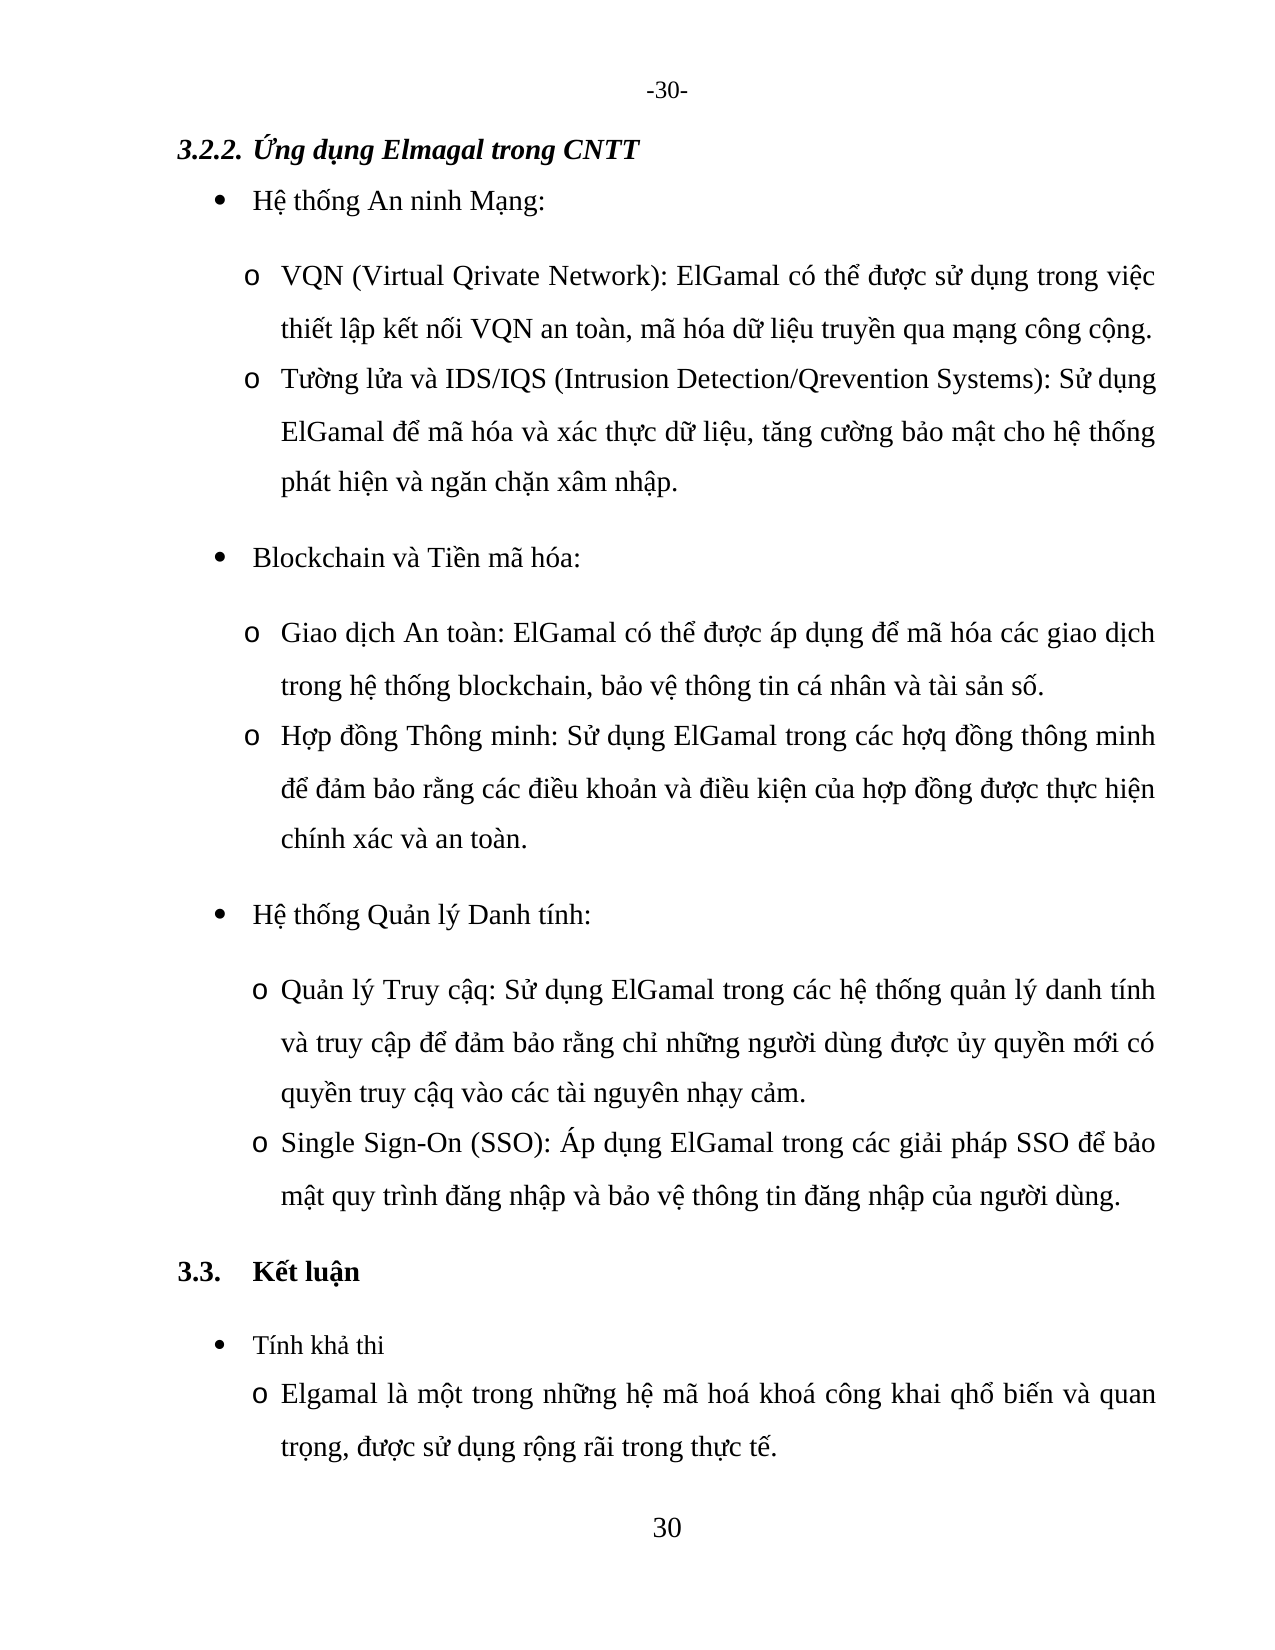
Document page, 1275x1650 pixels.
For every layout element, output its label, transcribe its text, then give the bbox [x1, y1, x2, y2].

list VQN (Virtual Qrivate Network): ElGamal có thể được sử dụng trong việc thiết lập kết nối VQN an toàn, mã hóa dữ liệu truyền qua mạng công cộng. [243, 258, 1157, 344]
subtitle Kết luận [177, 1254, 1157, 1287]
list Single Sign-On (SSO): Áp dụng ElGamal trong các giải pháp SSO để bảo mật quy trình đăng nhập và bảo vệ thông tin đăng nhập của người dùng. [251, 1126, 1157, 1212]
list Tường lửa và IDS/IQS (Intrusion Detection/Qrevention Systems): Sử dụng ElGamal để mã hóa và xác thực dữ liệu, tăng cường bảo mật cho hệ thống phát hiện và ngăn chặn xâm nhập. [243, 361, 1157, 498]
list Quản lý Truy cậq: Sử dụng ElGamal trong các hệ thống quản lý danh tính và truy cập để đảm bảo rằng chỉ những người dùng được ủy quyền mới có quyền truy cậq vào các tài nguyên nhạy cảm. [251, 972, 1157, 1109]
subtitle Ứng dụng Elmagal trong CNTT [177, 132, 1157, 166]
list Hợp đồng Thông minh: Sử dụng ElGamal trong các hợq đồng thông minh để đảm bảo rằng các điều khoản và điều kiện của hợp đồng được thực hiện chính xác và an toàn. [243, 718, 1157, 855]
list Tính khả thi [215, 1329, 1157, 1360]
list Blockchain và Tiền mã hóa: [215, 540, 1157, 573]
list Elgamal là một trong những hệ mã hoá khoá công khai qhổ biến và quan trọng, được sử dụng rộng rãi trong thực tế. [251, 1376, 1157, 1462]
list Giao dịch An toàn: ElGamal có thể được áp dụng để mã hóa các giao dịch trong hệ thống blockchain, bảo vệ thông tin cá nhân và tài sản số. [243, 615, 1157, 702]
list Hệ thống Quản lý Danh tính: [215, 897, 1157, 930]
list Hệ thống An ninh Mạng: [215, 183, 1157, 216]
